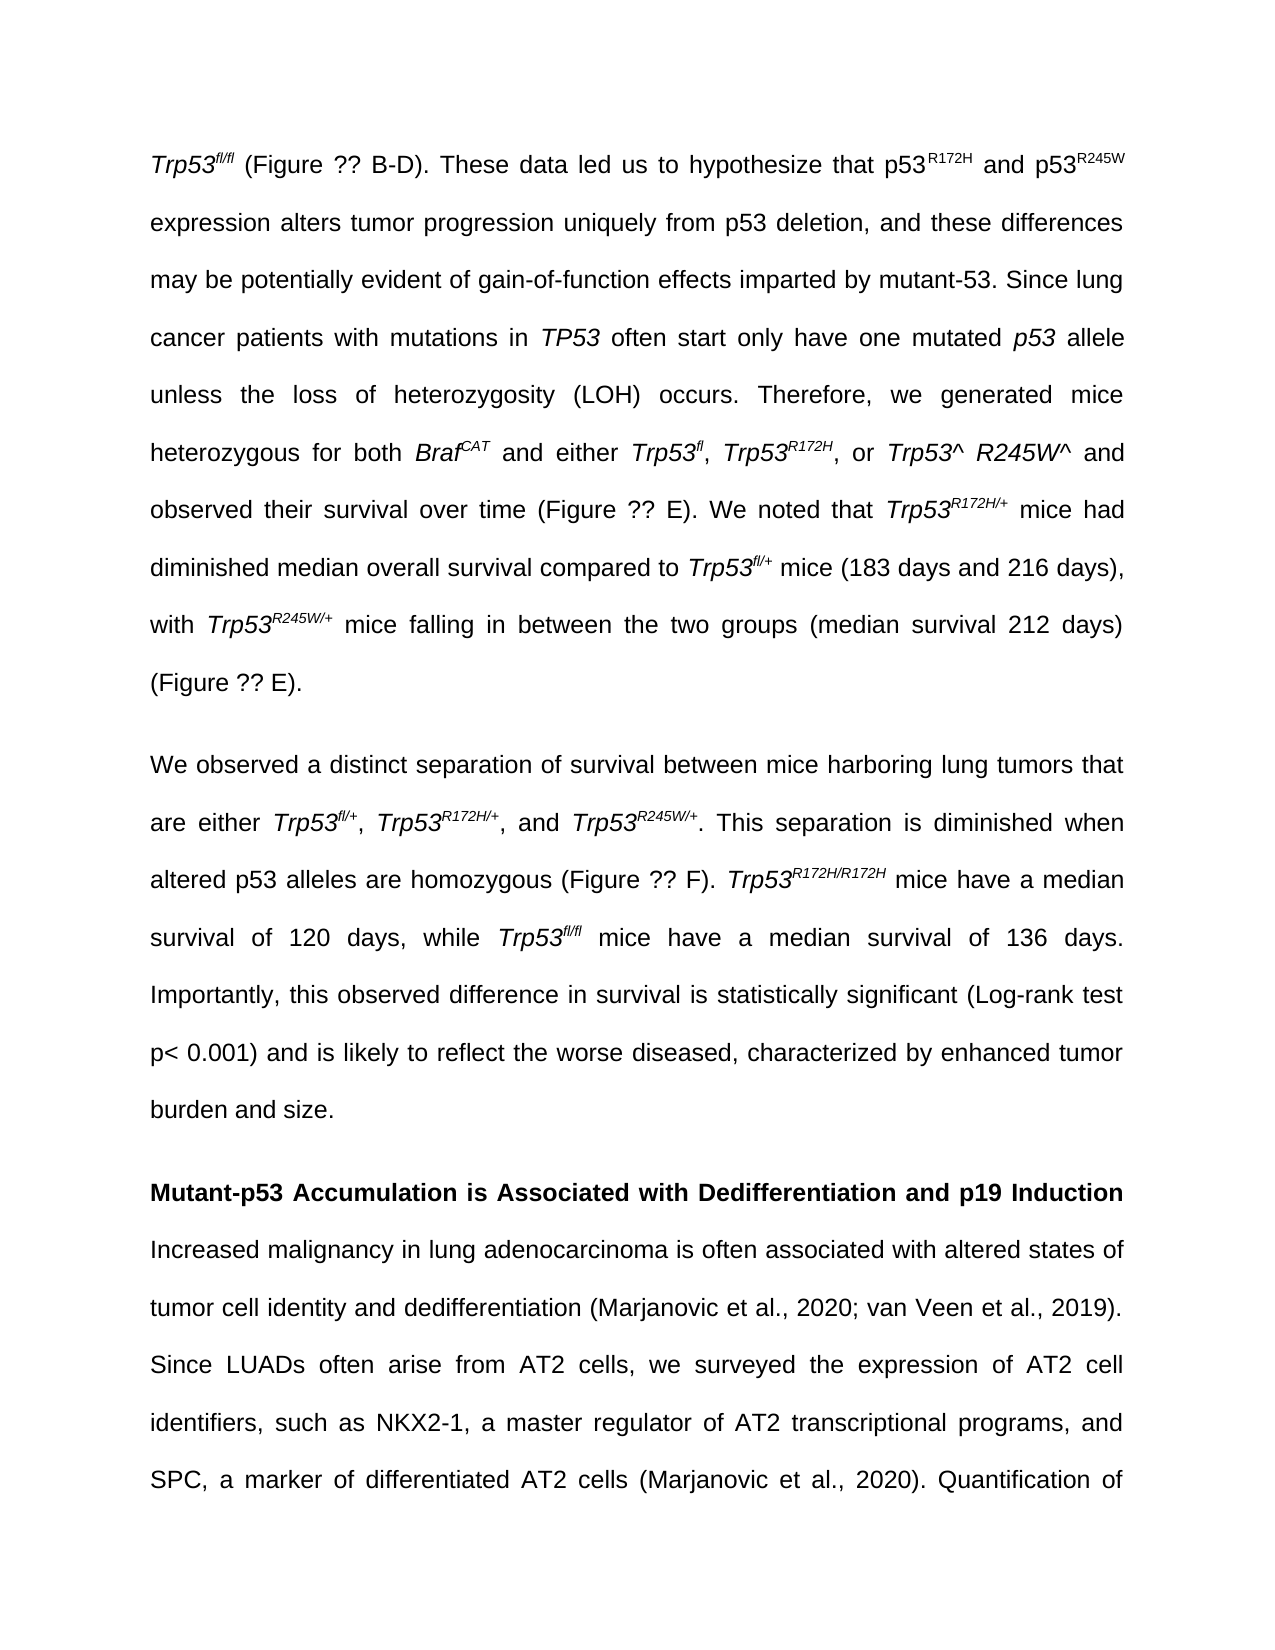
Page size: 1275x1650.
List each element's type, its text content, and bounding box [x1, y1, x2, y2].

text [150, 150, 1125, 696]
text We observed a distinct separation of survival between mice harboring lung tumors that are either Trp53fl/+, Trp53R172H/+, and Trp53R245W/+. This separation is diminished when altered p53 alleles are homozygous (Figure ?? F). Trp53R172H/R172H mice have a median survival of 120 days, while Trp53fl/fl mice have a median survival of 136 days. Importantly, this observed difference in survival is statistically significant (Log-rank test p< 0.001) and is likely to reflect the worse diseased, characterized by enhanced tumor burden and size. [150, 750, 1125, 1124]
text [150, 1177, 1125, 1494]
